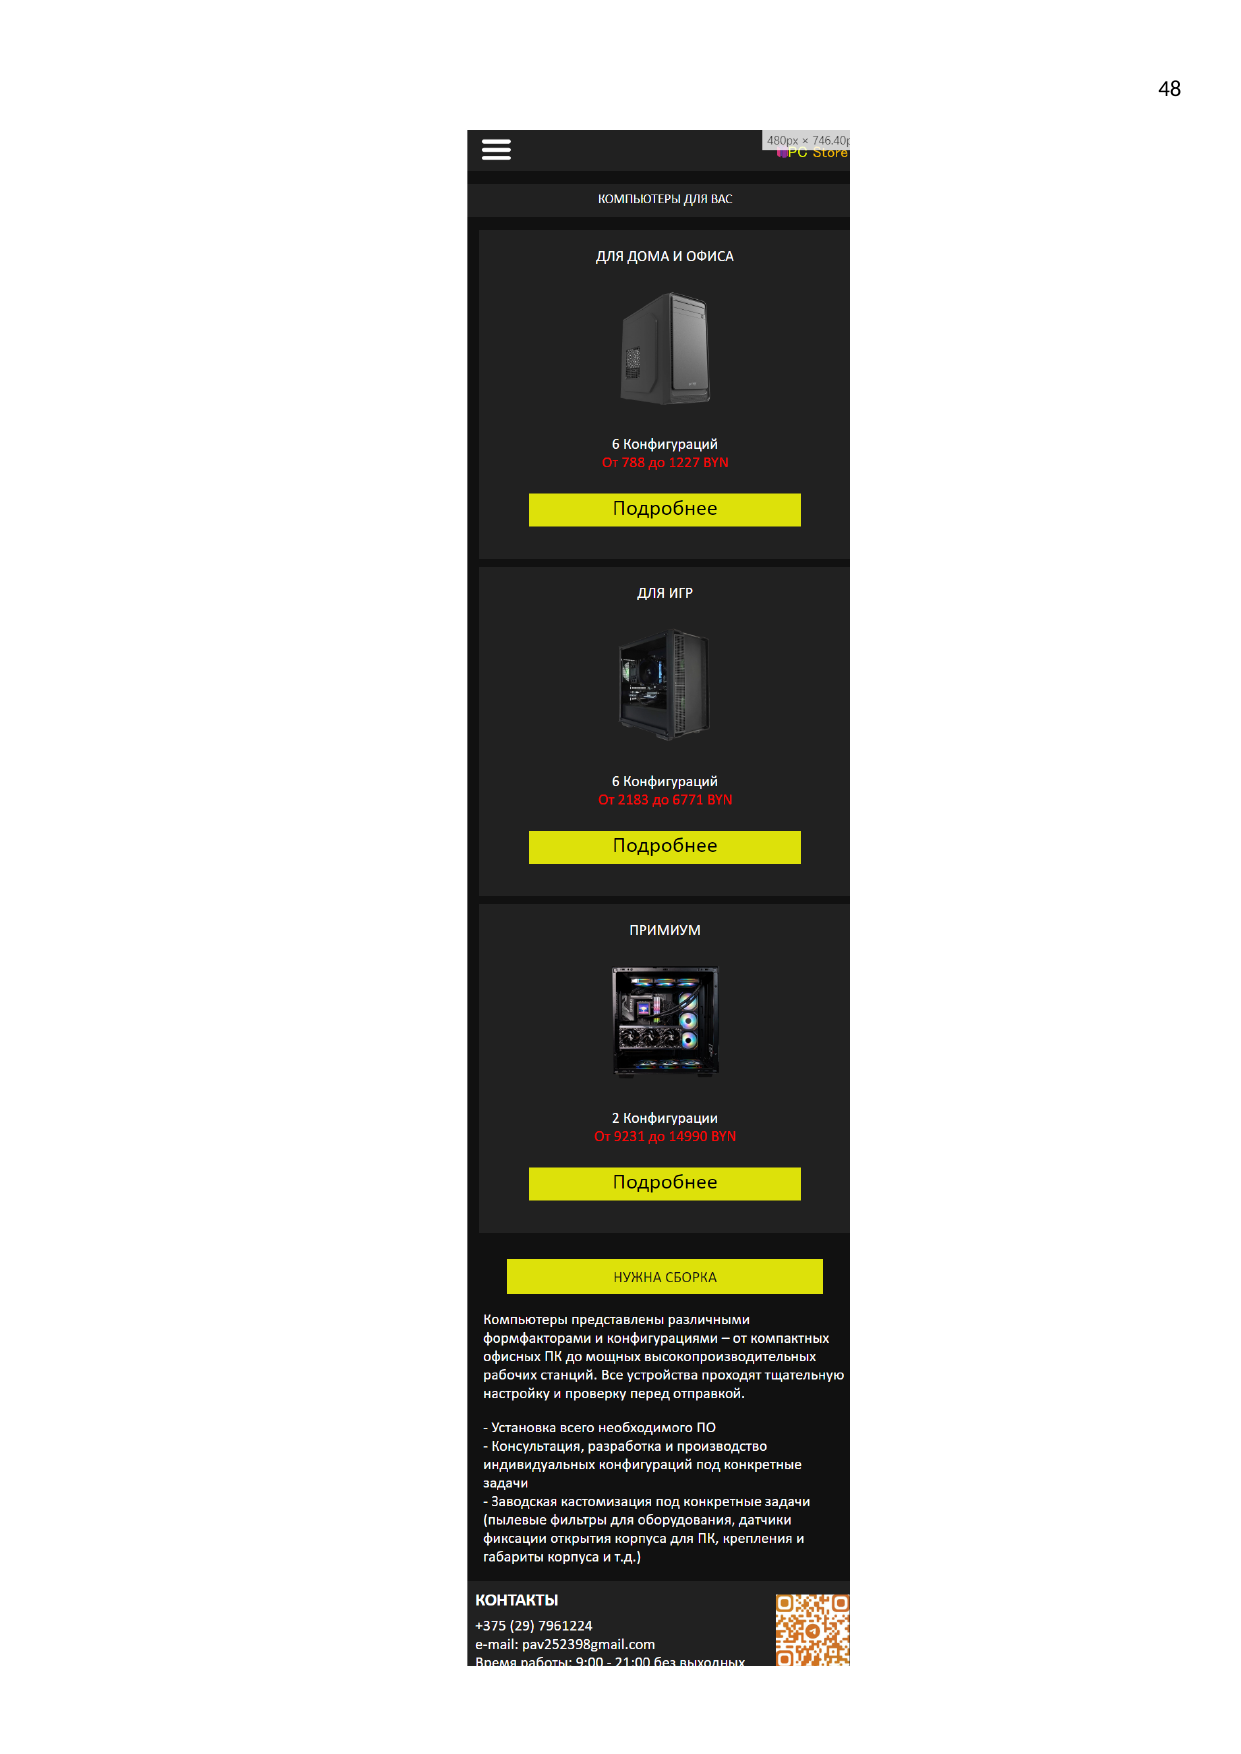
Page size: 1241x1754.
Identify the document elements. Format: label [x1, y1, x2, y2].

picture [467, 130, 850, 1666]
